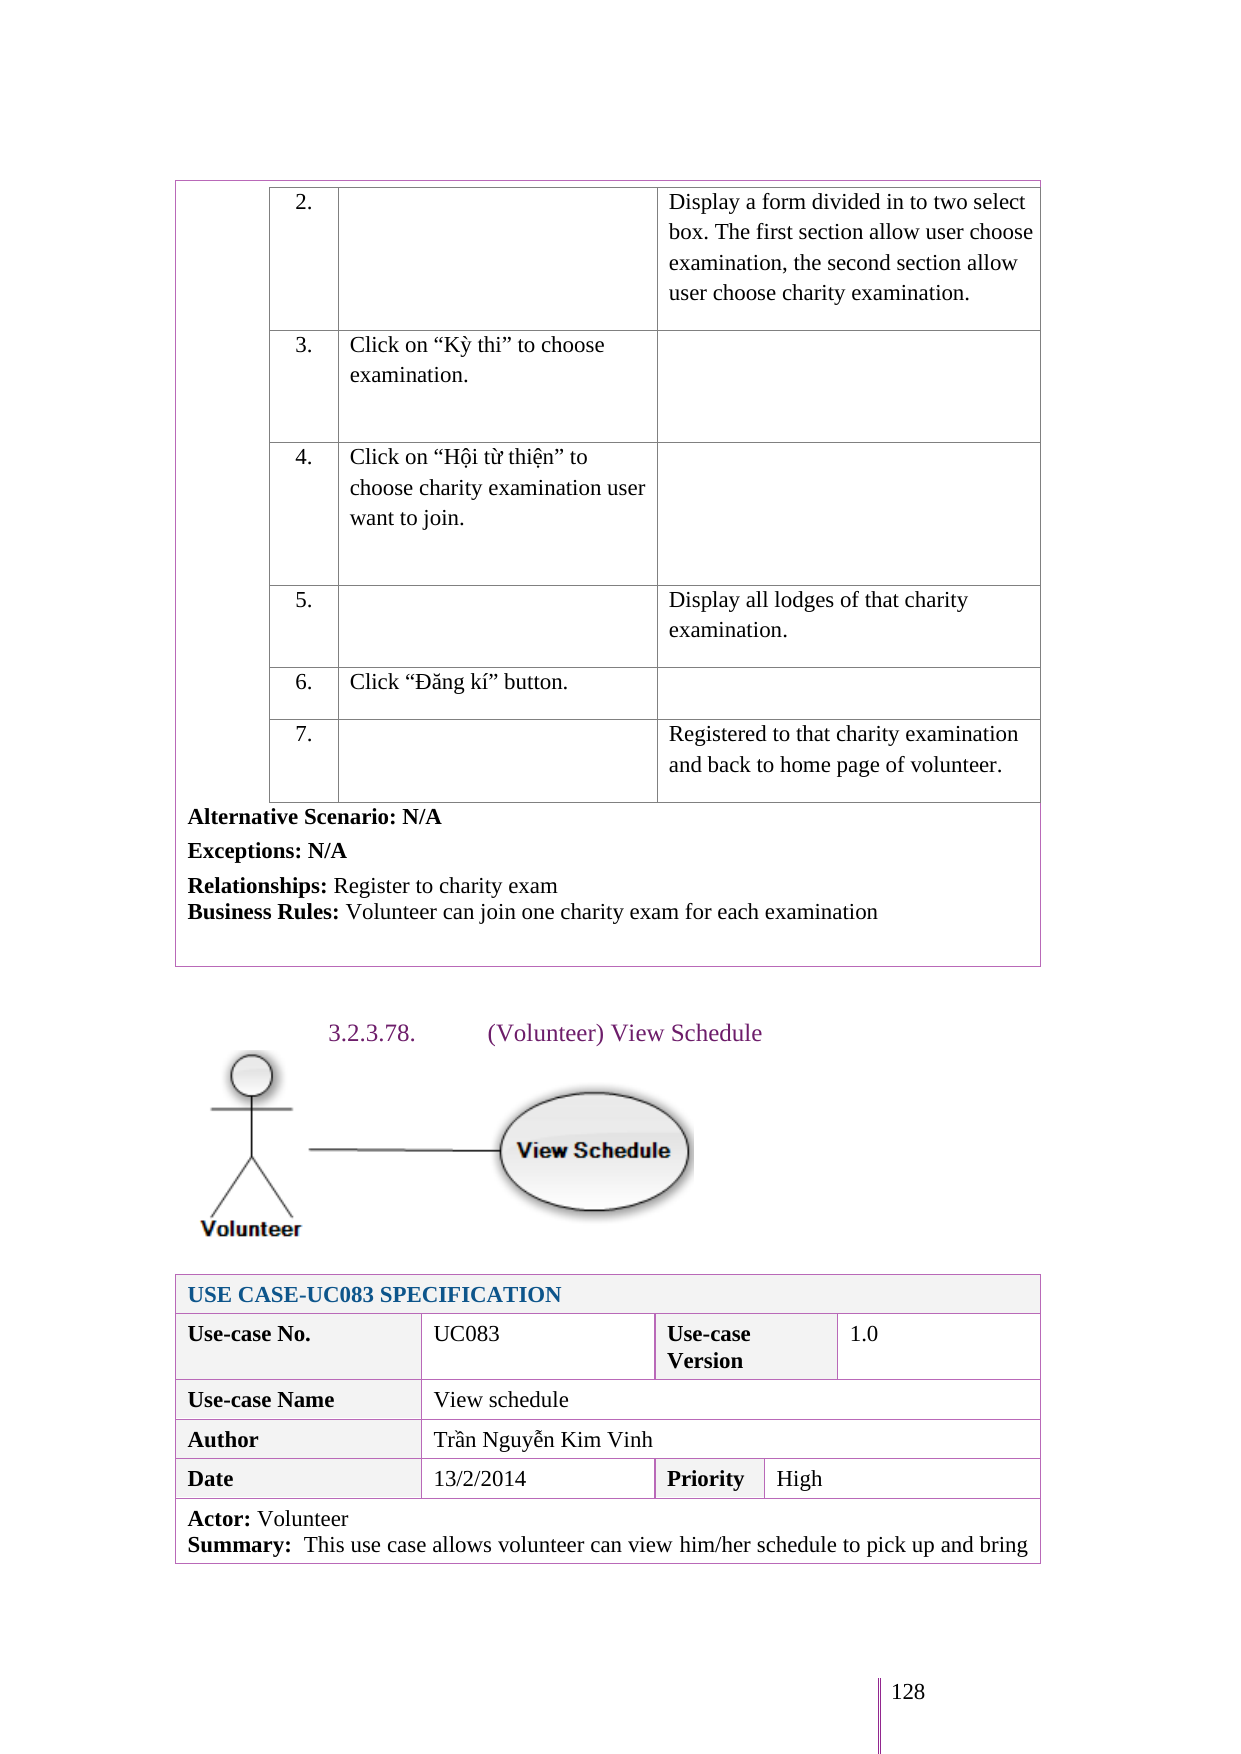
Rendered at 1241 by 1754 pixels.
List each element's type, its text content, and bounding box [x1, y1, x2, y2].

subtitle (Volunteer) View Schedule [328, 1018, 1053, 1046]
table_cell Use-case No. [176, 1314, 421, 1379]
table_cell 1.0 [838, 1314, 1040, 1379]
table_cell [176, 181, 1040, 966]
picture [187, 1050, 694, 1249]
table_cell High [765, 1459, 1040, 1497]
table_cell View schedule [422, 1380, 1040, 1418]
table_cell Trần Nguyễn Kim Vinh [422, 1420, 1040, 1458]
table_cell Author [176, 1420, 421, 1458]
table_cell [176, 1499, 1040, 1563]
table_cell Priority [656, 1459, 764, 1497]
table_cell Use-case Name [176, 1380, 421, 1418]
table_cell Use-case Version [656, 1314, 837, 1379]
table_cell 13/2/2014 [422, 1459, 654, 1497]
table_header USE CASE-UC083 SPECIFICATION [176, 1275, 1040, 1313]
table_cell UC083 [422, 1314, 654, 1379]
table_cell Date [176, 1459, 421, 1497]
